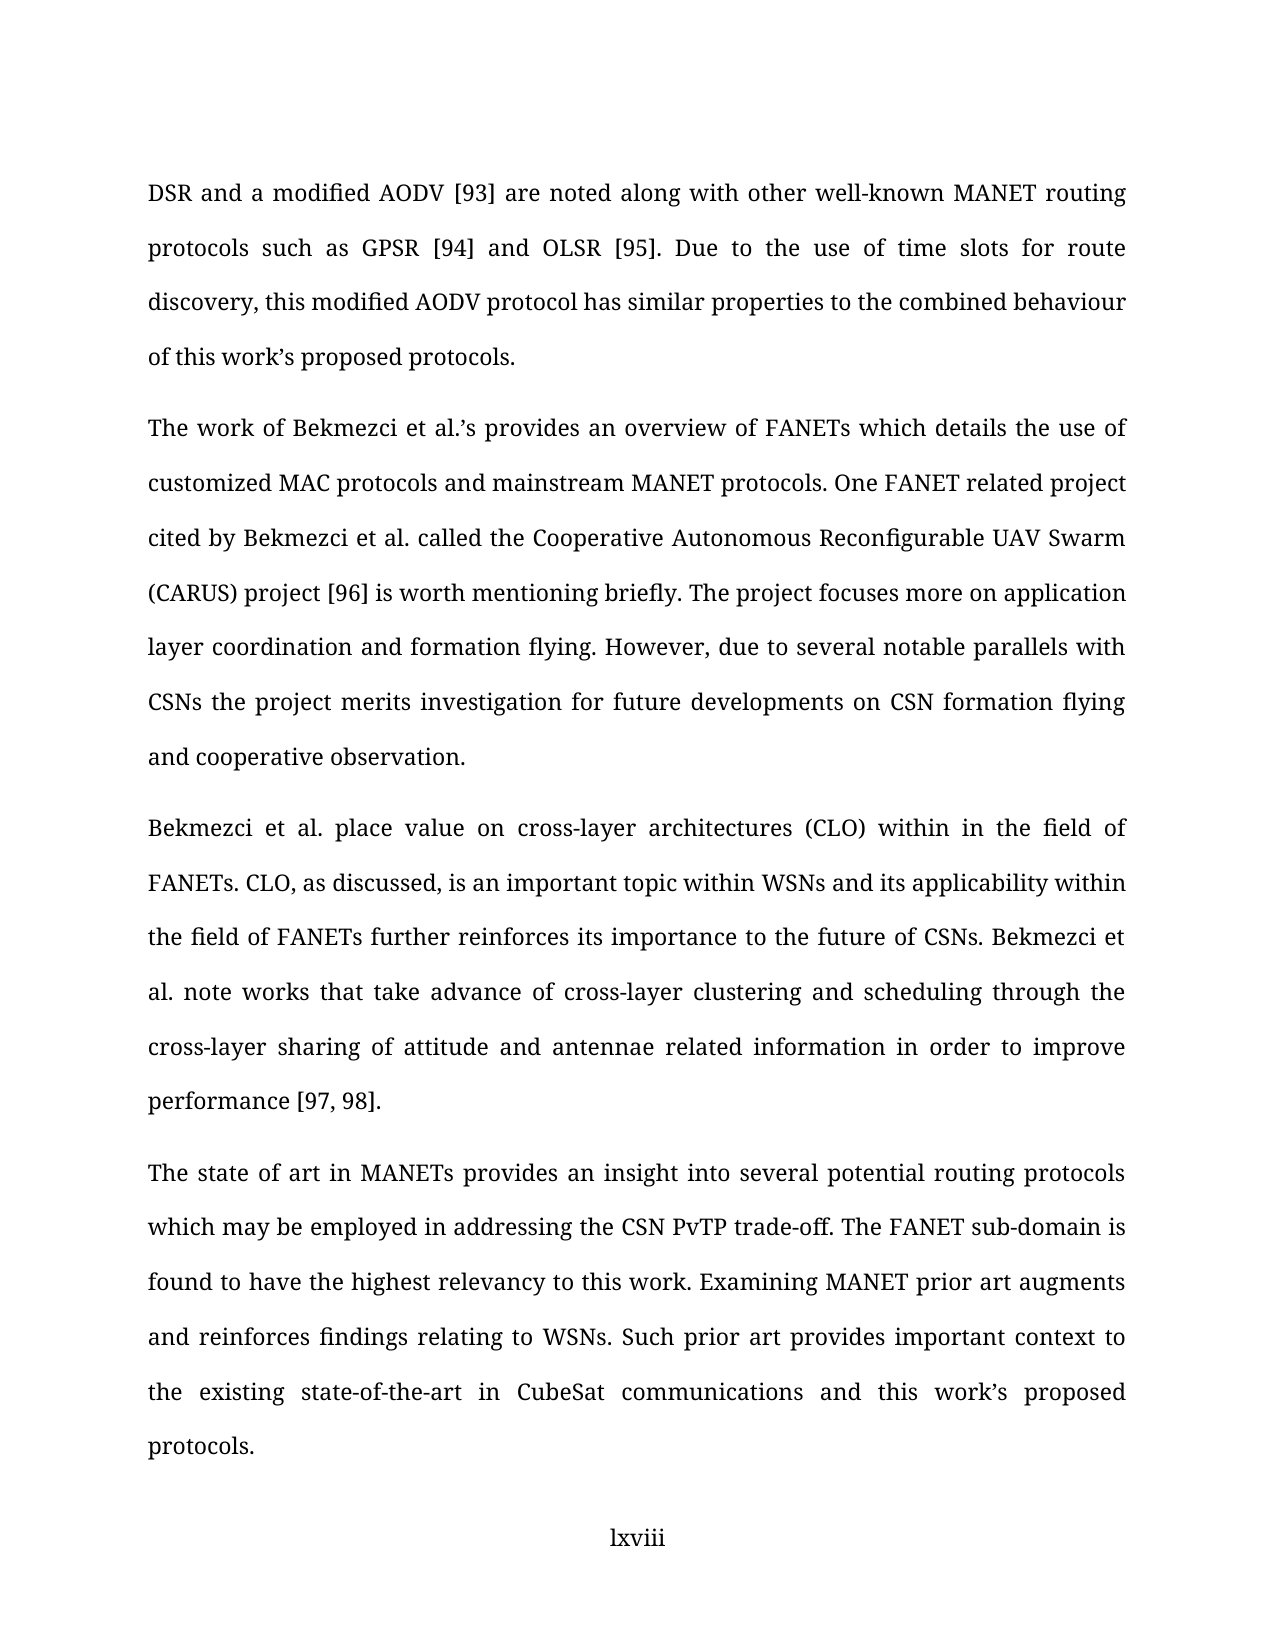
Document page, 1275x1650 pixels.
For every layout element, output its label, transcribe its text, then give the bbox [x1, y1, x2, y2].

text Bekmezci et al. place value on cross-layer architectures (CLO) within in the field of FANETs. CLO, as discussed, is an important topic within WSNs and its applicability within the field of FANETs further reinforces its importance to the future of CSNs. Bekmezci et al. note works that take advance of cross-layer clustering and scheduling through the cross-layer sharing of attitude and antennae related information in order to improve performance [97, 98]. [148, 812, 1127, 1117]
text The state of art in MANETs provides an insight into several potential routing protocols which may be employed in addressing the CSN PvTP trade-off. The FANET sub-domain is found to have the highest relevancy to this work. Examining MANET prior art augments and reinforces findings relating to WSNs. Such prior art provides important context to the existing state-of-the-art in CubeSat communications and this work’s proposed protocols. [148, 1157, 1127, 1461]
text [148, 177, 1127, 372]
text The work of Bekmezci et al.’s provides an overview of FANETs which details the use of customized MAC protocols and mainstream MANET protocols. One FANET related project cited by Bekmezci et al. called the Cooperative Autonomous Reconfigurable UAV Swarm (CARUS) project [96] is worth mentioning briefly. The project focuses more on application layer coordination and formation flying. However, due to several notable parallels with CSNs the project merits investigation for future developments on CSN formation flying and cooperative observation. [148, 412, 1127, 772]
